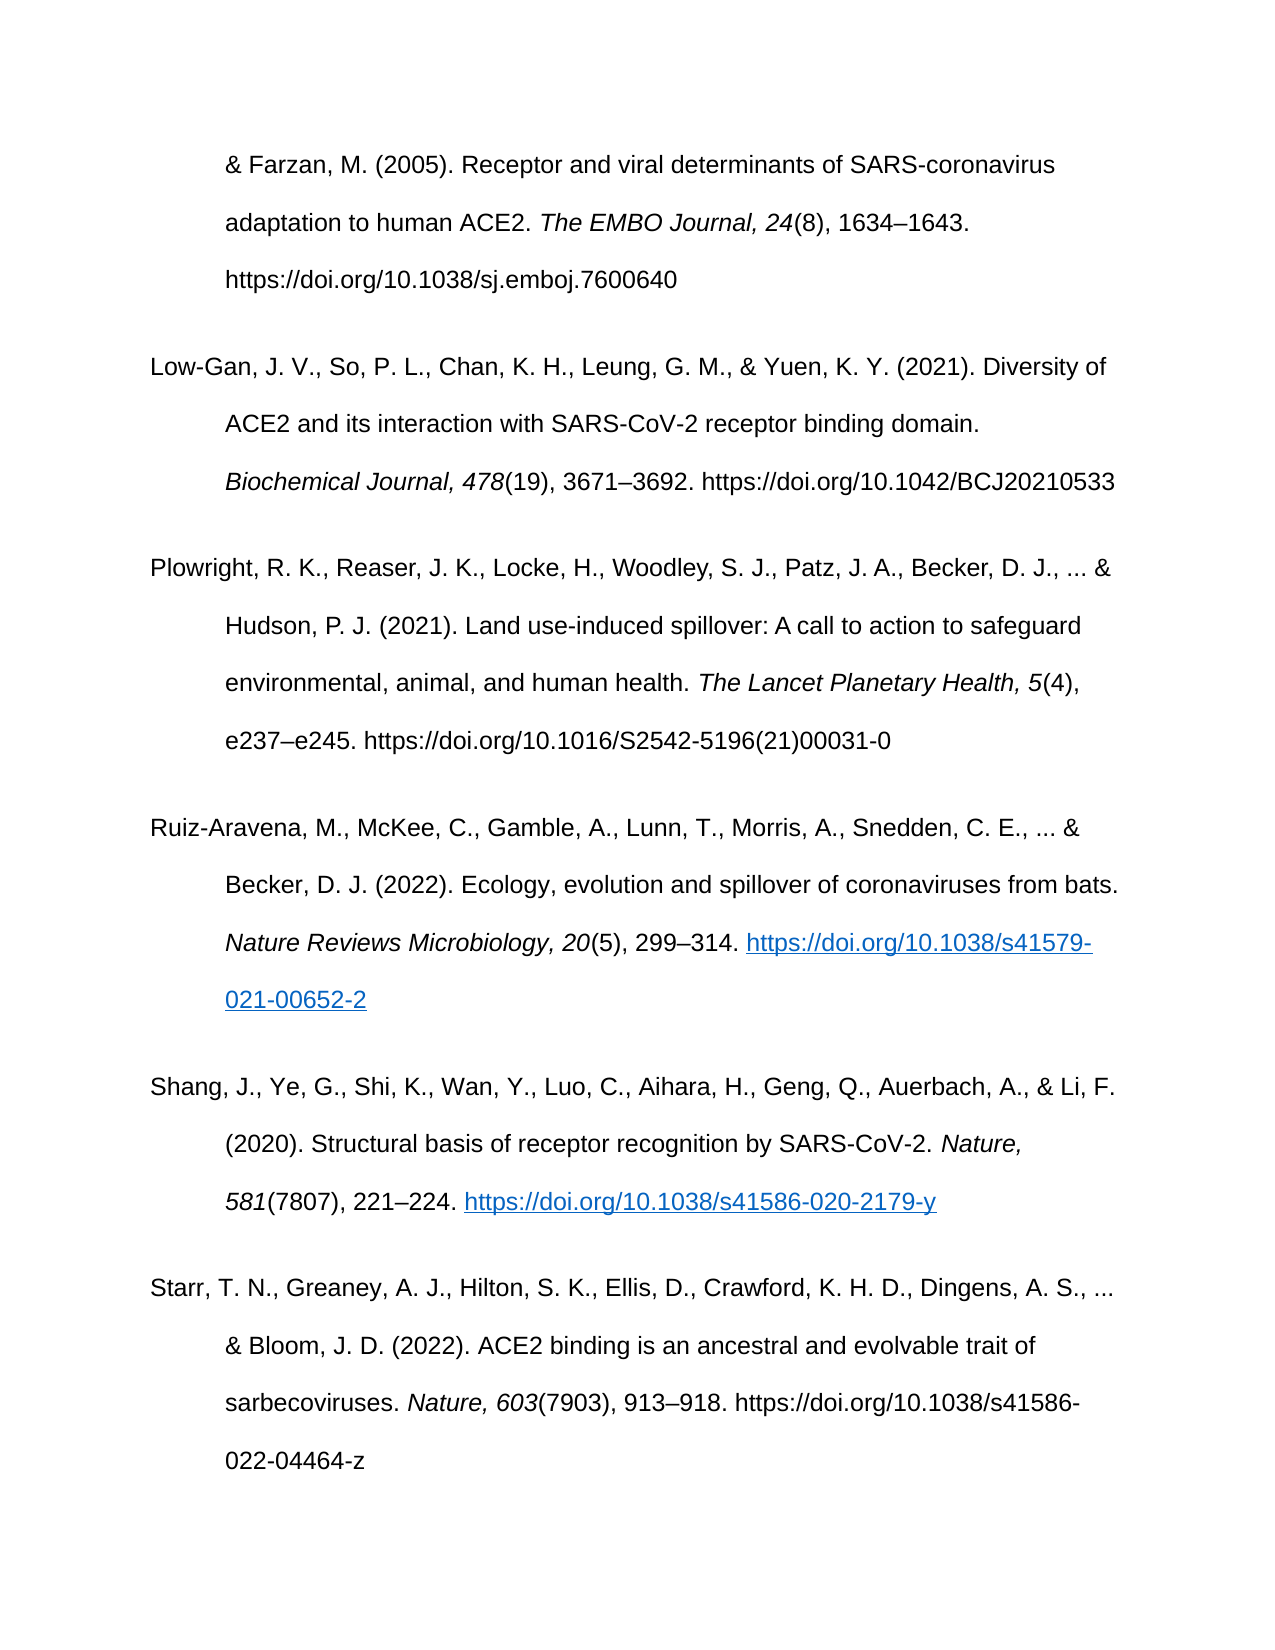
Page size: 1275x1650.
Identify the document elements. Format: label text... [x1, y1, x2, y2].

text Ruiz-Aravena, M., McKee, C., Gamble, A., Lunn, T., Morris, A., Snedden, C. E., ... & Becker, D. J. (2022). Ecology, evolution and spillover of coronaviruses from bats. Nature Reviews Microbiology, 20(5), 299–314. https://doi.org/10.1038/s41579-021-00652-2 [150, 812, 1125, 1014]
text Low-Gan, J. V., So, P. L., Chan, K. H., Leung, G. M., & Yuen, K. Y. (2021). Diversity of ACE2 and its interaction with SARS-CoV-2 receptor binding domain. Biochemical Journal, 478(19), 3671–3692. https://doi.org/10.1042/BCJ20210533 [150, 352, 1125, 495]
text Plowright, R. K., Reaser, J. K., Locke, H., Woodley, S. J., Patz, J. A., Becker, D. J., ... & Hudson, P. J. (2021). Land use-induced spillover: A call to action to safeguard environmental, animal, and human health. The Lancet Planetary Health, 5(4), e237–e245. https://doi.org/10.1016/S2542-5196(21)00031-0 [150, 553, 1125, 754]
text Shang, J., Ye, G., Shi, K., Wan, Y., Luo, C., Aihara, H., Geng, Q., Auerbach, A., & Li, F. (2020). Structural basis of receptor recognition by SARS-CoV-2. Nature, 581(7807), 221–224. https://doi.org/10.1038/s41586-020-2179-y [150, 1072, 1125, 1215]
text Starr, T. N., Greaney, A. J., Hilton, S. K., Ellis, D., Crawford, K. H. D., Dingens, A. S., ... & Bloom, J. D. (2022). ACE2 binding is an ancestral and evolvable trait of sarbecoviruses. Nature, 603(7903), 913–918. https://doi.org/10.1038/s41586-022-04464-z [150, 1273, 1125, 1474]
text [150, 150, 1125, 294]
